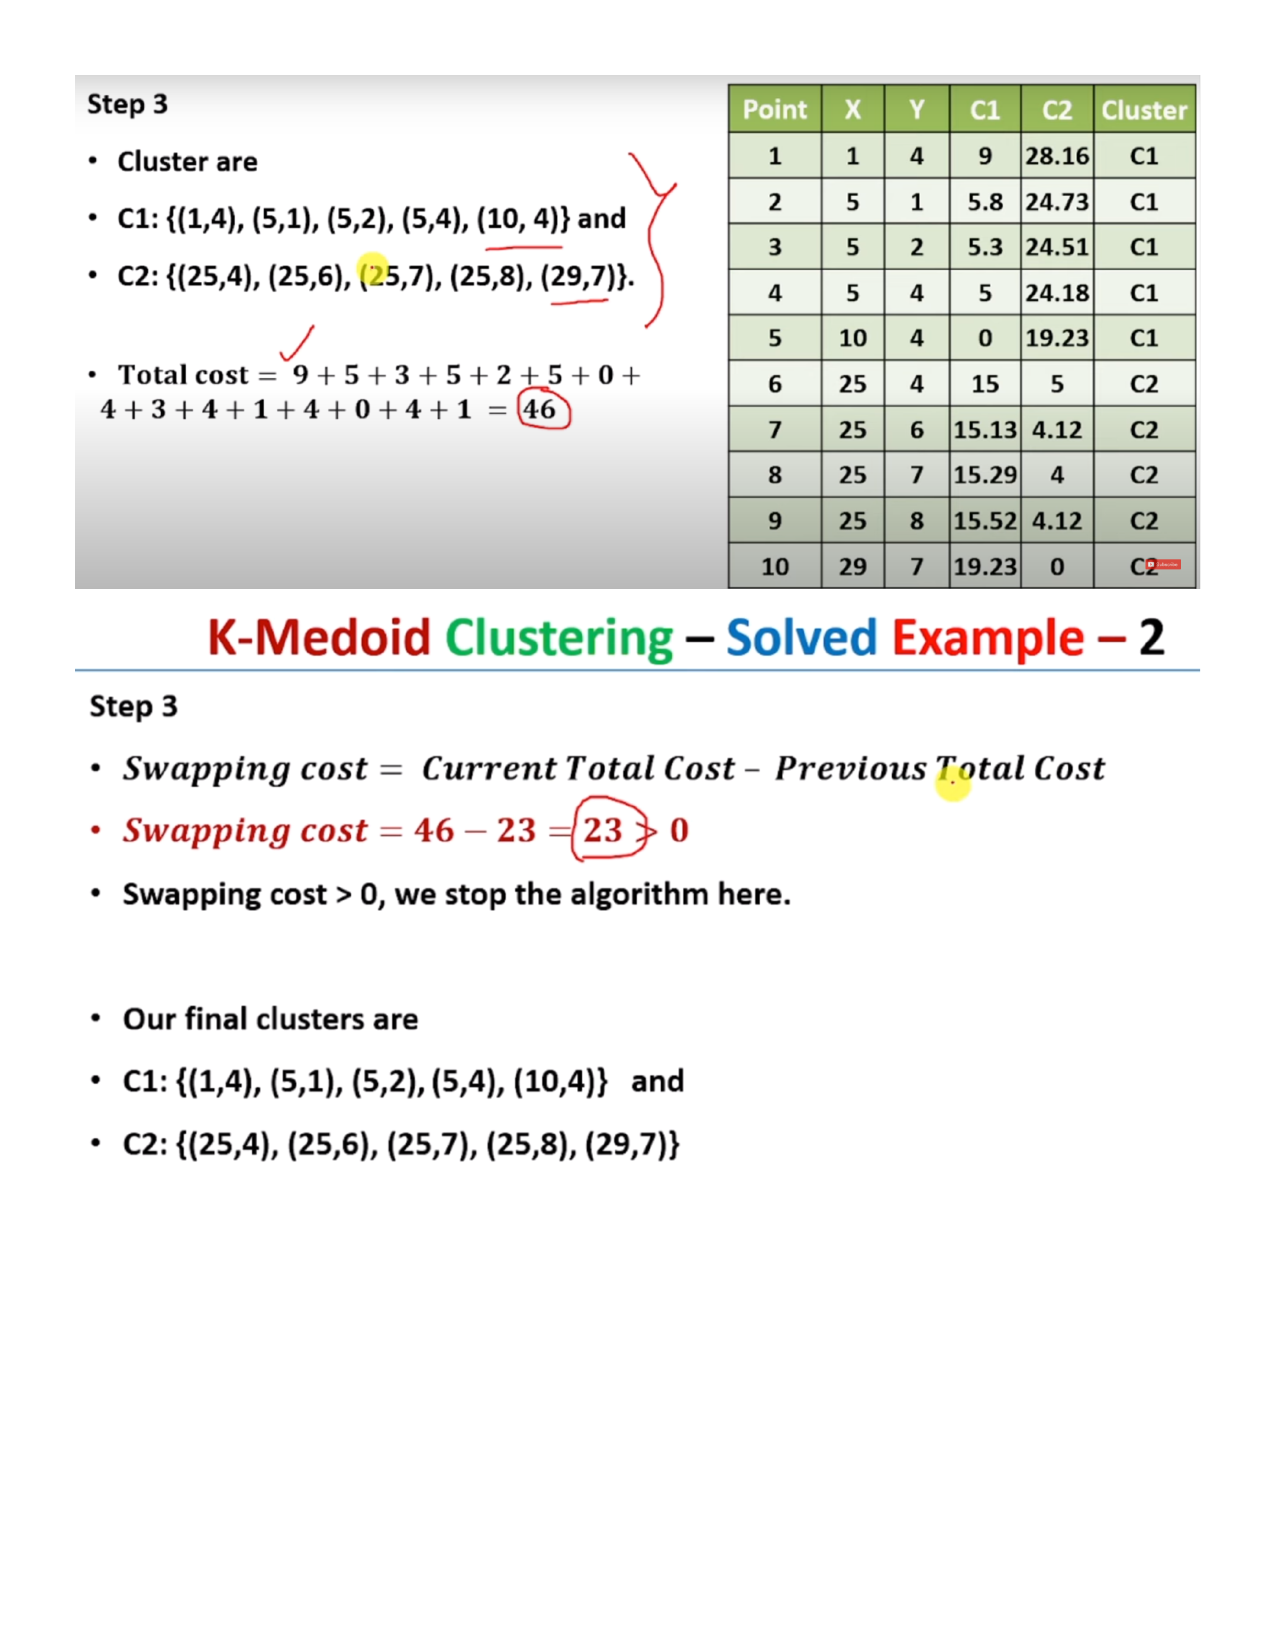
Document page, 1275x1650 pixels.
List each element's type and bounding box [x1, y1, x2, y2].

picture [75, 607, 1200, 1181]
picture [75, 75, 1200, 589]
